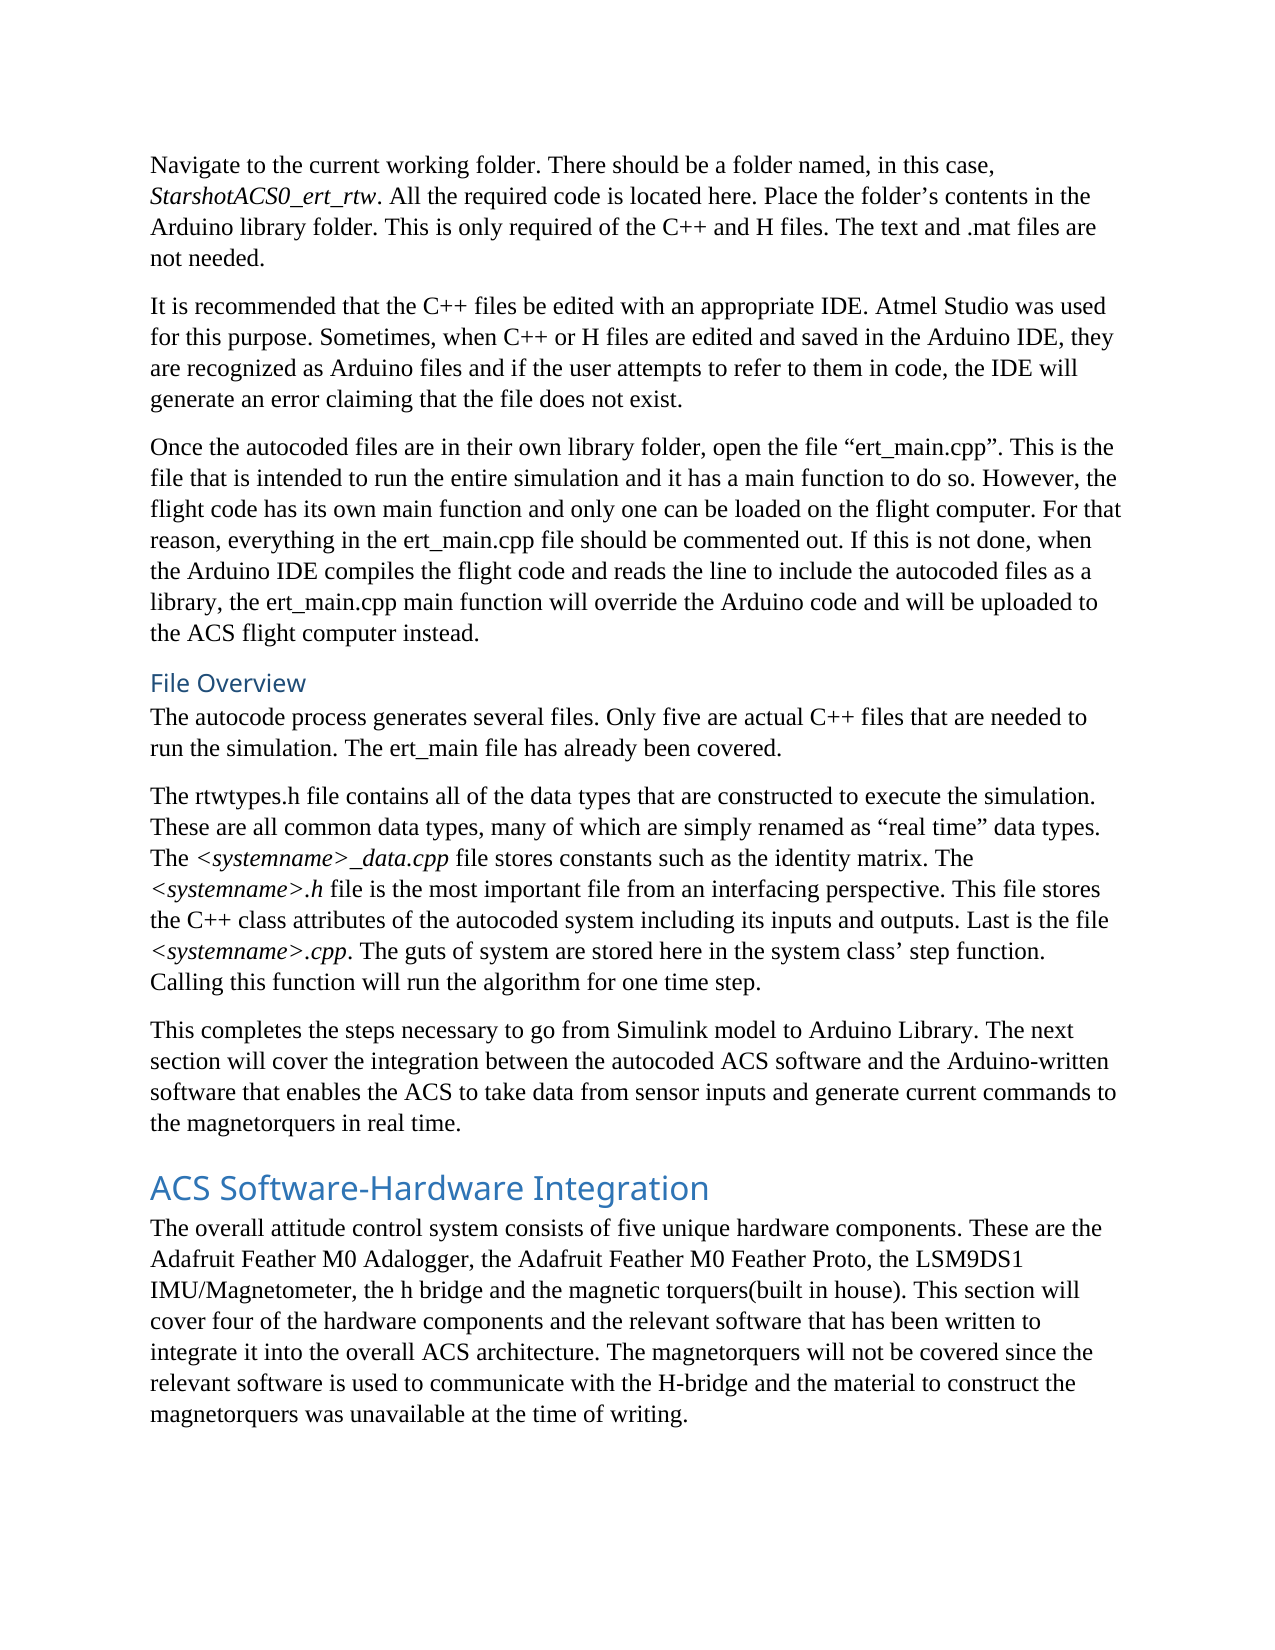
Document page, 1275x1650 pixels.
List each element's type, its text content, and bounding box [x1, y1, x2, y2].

text This completes the steps necessary to go from Simulink model to Arduino Library. The next section will cover the integration between the autocoded ACS software and the Arduino-written software that enables the ACS to take data from sensor inputs and generate current commands to the magnetorquers in real time. [150, 1015, 1125, 1137]
text Navigate to the current working folder. There should be a folder named, in this case, StarshotACS0_ert_rtw. All the required code is located here. Place the folder’s contents in the Arduino library folder. This is only required of the C++ and H files. The text and .mat files are not needed. [150, 150, 1125, 272]
text The autocode process generates several files. Only five are actual C++ files that are needed to run the simulation. The ert_main file has already been covered. [150, 702, 1125, 762]
subtitle File Overview [150, 666, 1125, 700]
text It is recommended that the C++ files be edited with an appropriate IDE. Atmel Studio was used for this purpose. Sometimes, when C++ or H files are edited and saved in the Arduino IDE, they are recognized as Arduino files and if the user attempts to refer to them in code, the IDE will generate an error claiming that the file does not exist. [150, 291, 1125, 413]
text The rtwtypes.h file contains all of the data types that are constructed to execute the simulation. These are all common data types, many of which are simply renamed as “real time” data types. The <systemname>_data.cpp file stores constants such as the identity matrix. The <systemname>.h file is the most important file from an interfacing perspective. This file stores the C++ class attributes of the autocoded system including its inputs and outputs. Last is the file <systemname>.cpp. The guts of system are stored here in the system class’ step function. Calling this function will run the algorithm for one time step. [150, 781, 1125, 996]
text The overall attitude control system consists of five unique hardware components. These are the Adafruit Feather M0 Adalogger, the Adafruit Feather M0 Feather Proto, the LSM9DS1 IMU/Magnetometer, the h bridge and the magnetic torquers(built in house). This section will cover four of the hardware components and the relevant software that has been written to integrate it into the overall ACS architecture. The magnetorquers will not be covered since the relevant software is used to communicate with the H-bridge and the material to construct the magnetorquers was unavailable at the time of writing. [150, 1213, 1125, 1428]
subtitle ACS Software-Hardware Integration [150, 1164, 1125, 1210]
text Once the autocoded files are in their own library folder, open the file “ert_main.cpp”. This is the file that is intended to run the entire simulation and it has a main function to do so. However, the flight code has its own main function and only one can be loaded on the flight computer. For that reason, everything in the ert_main.cpp file should be commented out. If this is not done, when the Arduino IDE compiles the flight code and reads the line to include the autocoded files as a library, the ert_main.cpp main function will override the Arduino code and will be uploaded to the ACS flight computer instead. [150, 432, 1125, 647]
